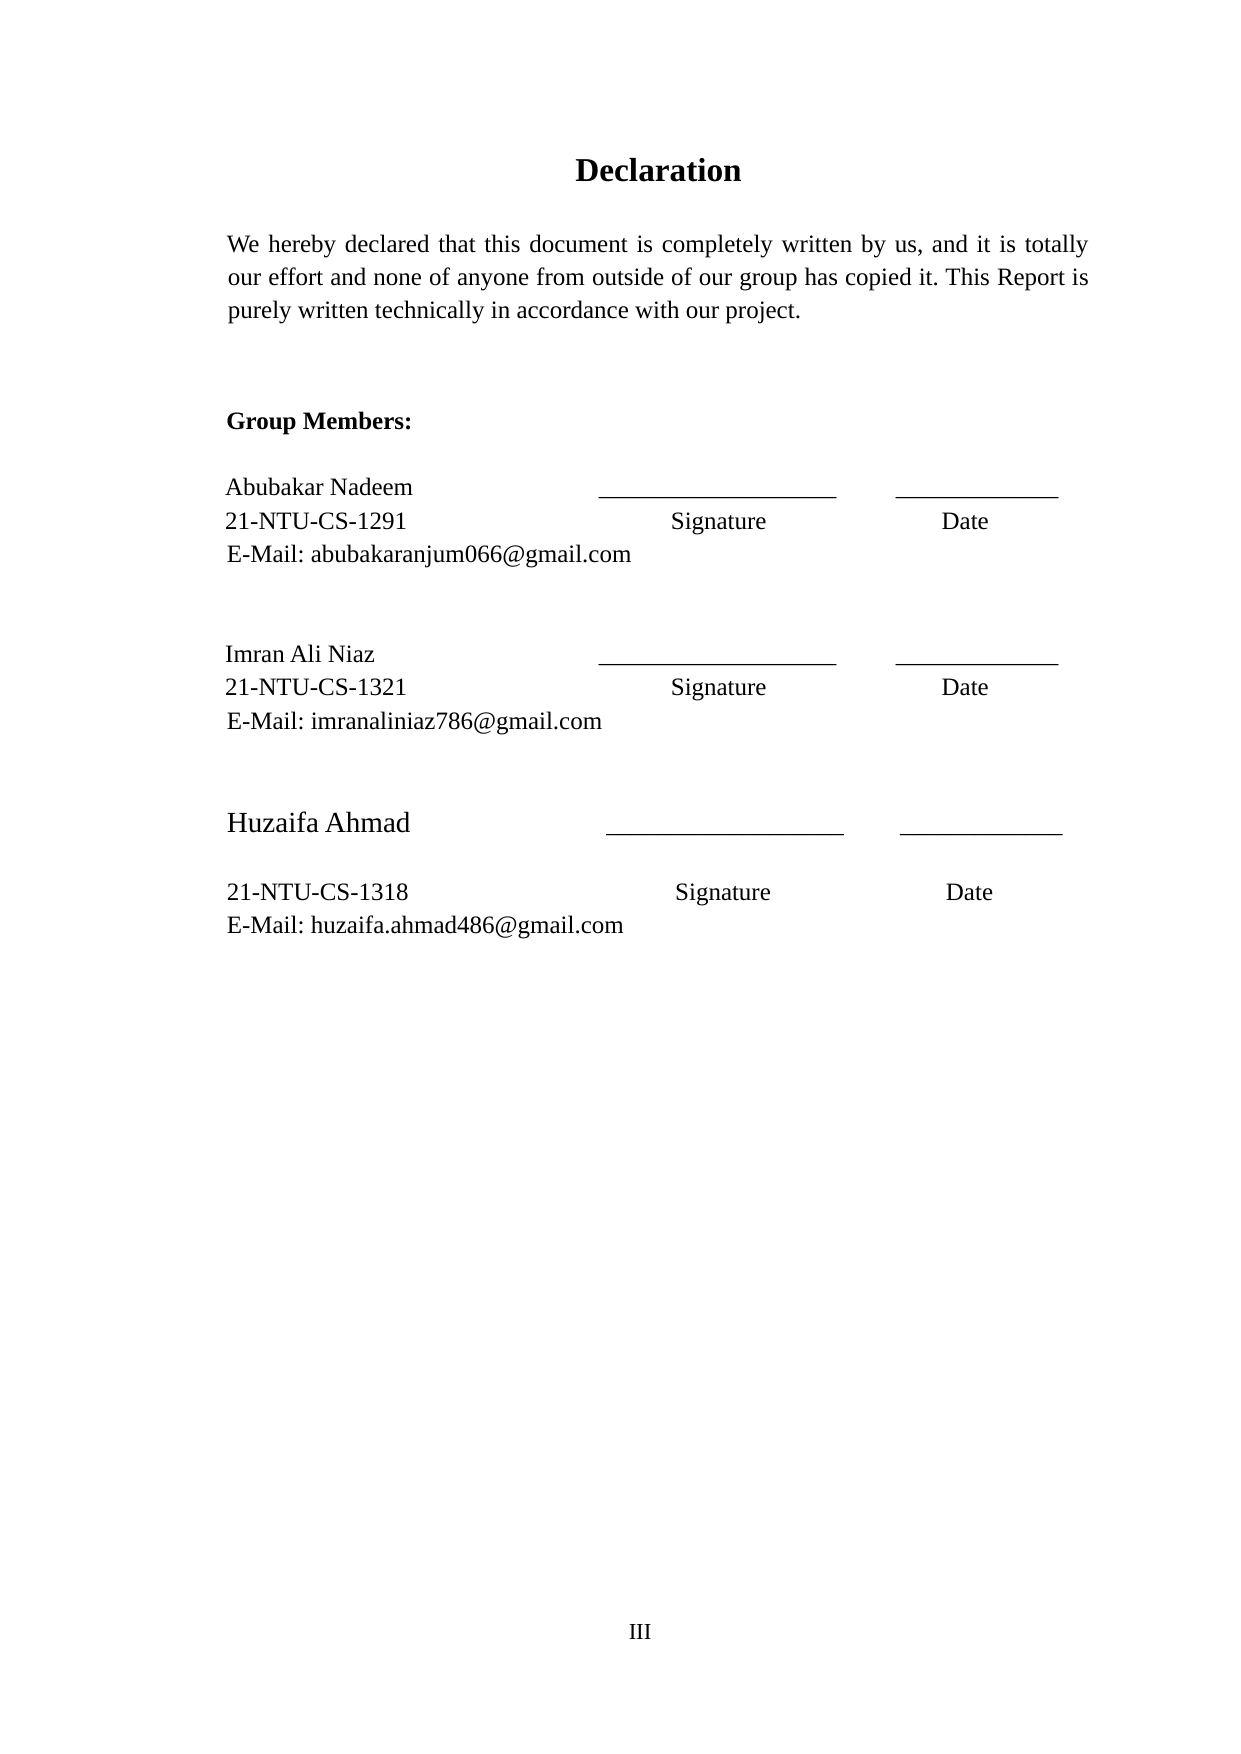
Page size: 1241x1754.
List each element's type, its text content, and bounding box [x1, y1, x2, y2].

text Imran Ali Niaz ___________________ _____________ [225, 639, 1090, 668]
text 21-NTU-CS-1321 Signature Date [225, 672, 1090, 701]
text E-Mail: abubakaranjum066@gmail.com [227, 539, 1090, 568]
text We hereby declared that this document is completely written by us, and it is totally our effort and none of anyone from outside of our group has copied it. This Report is purely written technically in accordance with our project. [227, 229, 1090, 323]
text Huzaifa Ahmad ___________________ _____________ [227, 806, 1090, 872]
text Abubakar Nadeem ___________________ _____________ [225, 472, 1090, 501]
text E-Mail: huzaifa.ahmad486@gmail.com [227, 910, 1090, 939]
text Group Members: [226, 406, 1090, 435]
text E-Mail: imranaliniaz786@gmail.com [227, 706, 1090, 735]
subtitle Declaration [272, 150, 1044, 188]
text 21-NTU-CS-1291 Signature Date [225, 506, 1090, 534]
text 21-NTU-CS-1318 Signature Date [227, 877, 1090, 906]
